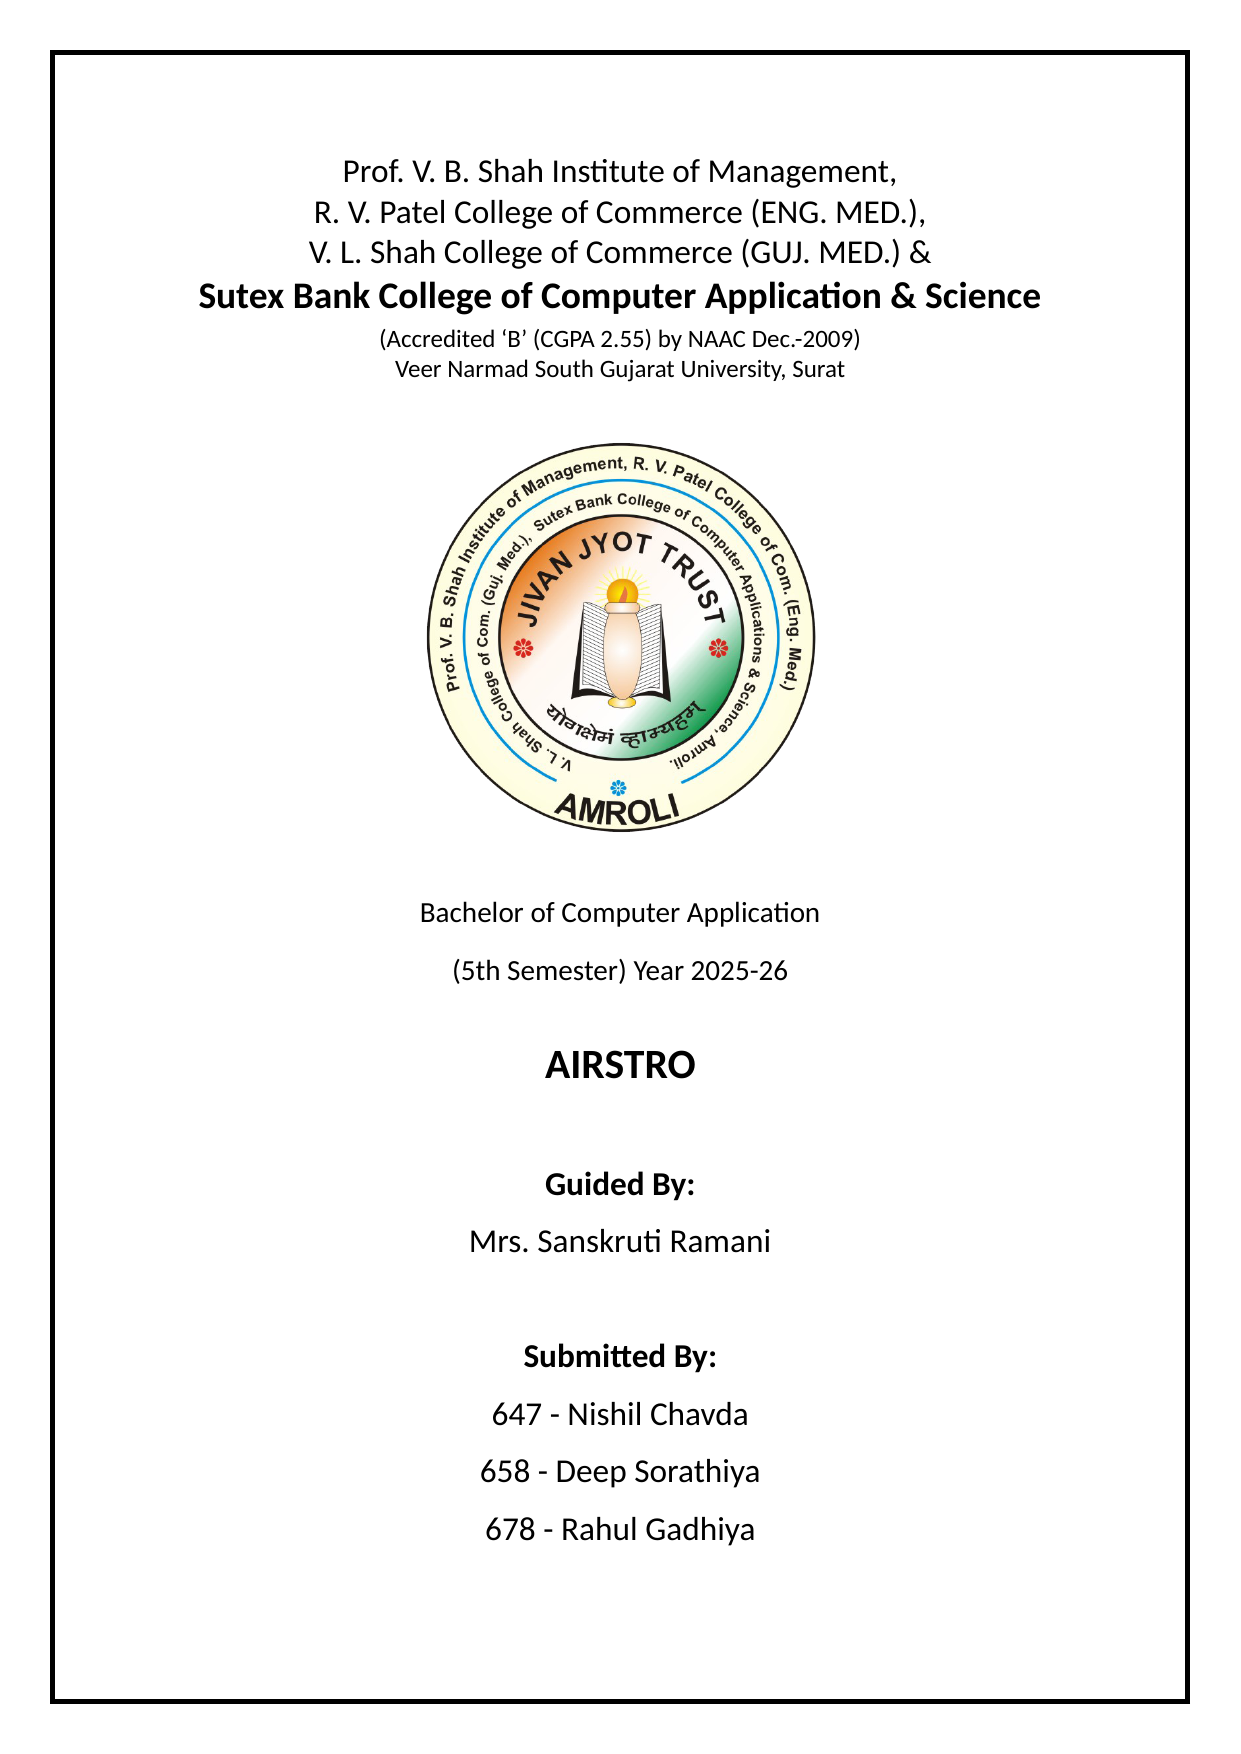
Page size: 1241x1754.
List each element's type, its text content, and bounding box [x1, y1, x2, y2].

text 678 - Rahul Gadhiya [150, 1507, 1090, 1548]
text R. V. Patel College of Commerce (ENG. MED.), [150, 191, 1090, 231]
text Bachelor of Computer Application [150, 900, 1090, 928]
text (5th Semester) Year 2025-26 [150, 957, 1090, 986]
text (Accredited ‘B’ (CGPA 2.55) by NAAC Dec.-2009) [150, 323, 1090, 354]
text Guided By: [150, 1163, 1090, 1204]
text Prof. V. B. Shah Institute of Management, [150, 150, 1090, 191]
text Mrs. Sanskruti Ramani [150, 1221, 1090, 1261]
text 658 - Deep Sorathiya [150, 1450, 1090, 1491]
text AIRSTRO [150, 1038, 1090, 1089]
text Sutex Bank College of Computer Application & Science [150, 272, 1090, 318]
text V. L. Shah College of Commerce (GUJ. MED.) & [150, 231, 1090, 272]
picture [419, 435, 822, 840]
text 647 - Nishil Chavda [150, 1393, 1090, 1433]
text Submitted By: [150, 1335, 1090, 1376]
text Veer Narmad South Gujarat University, Surat [150, 354, 1090, 384]
